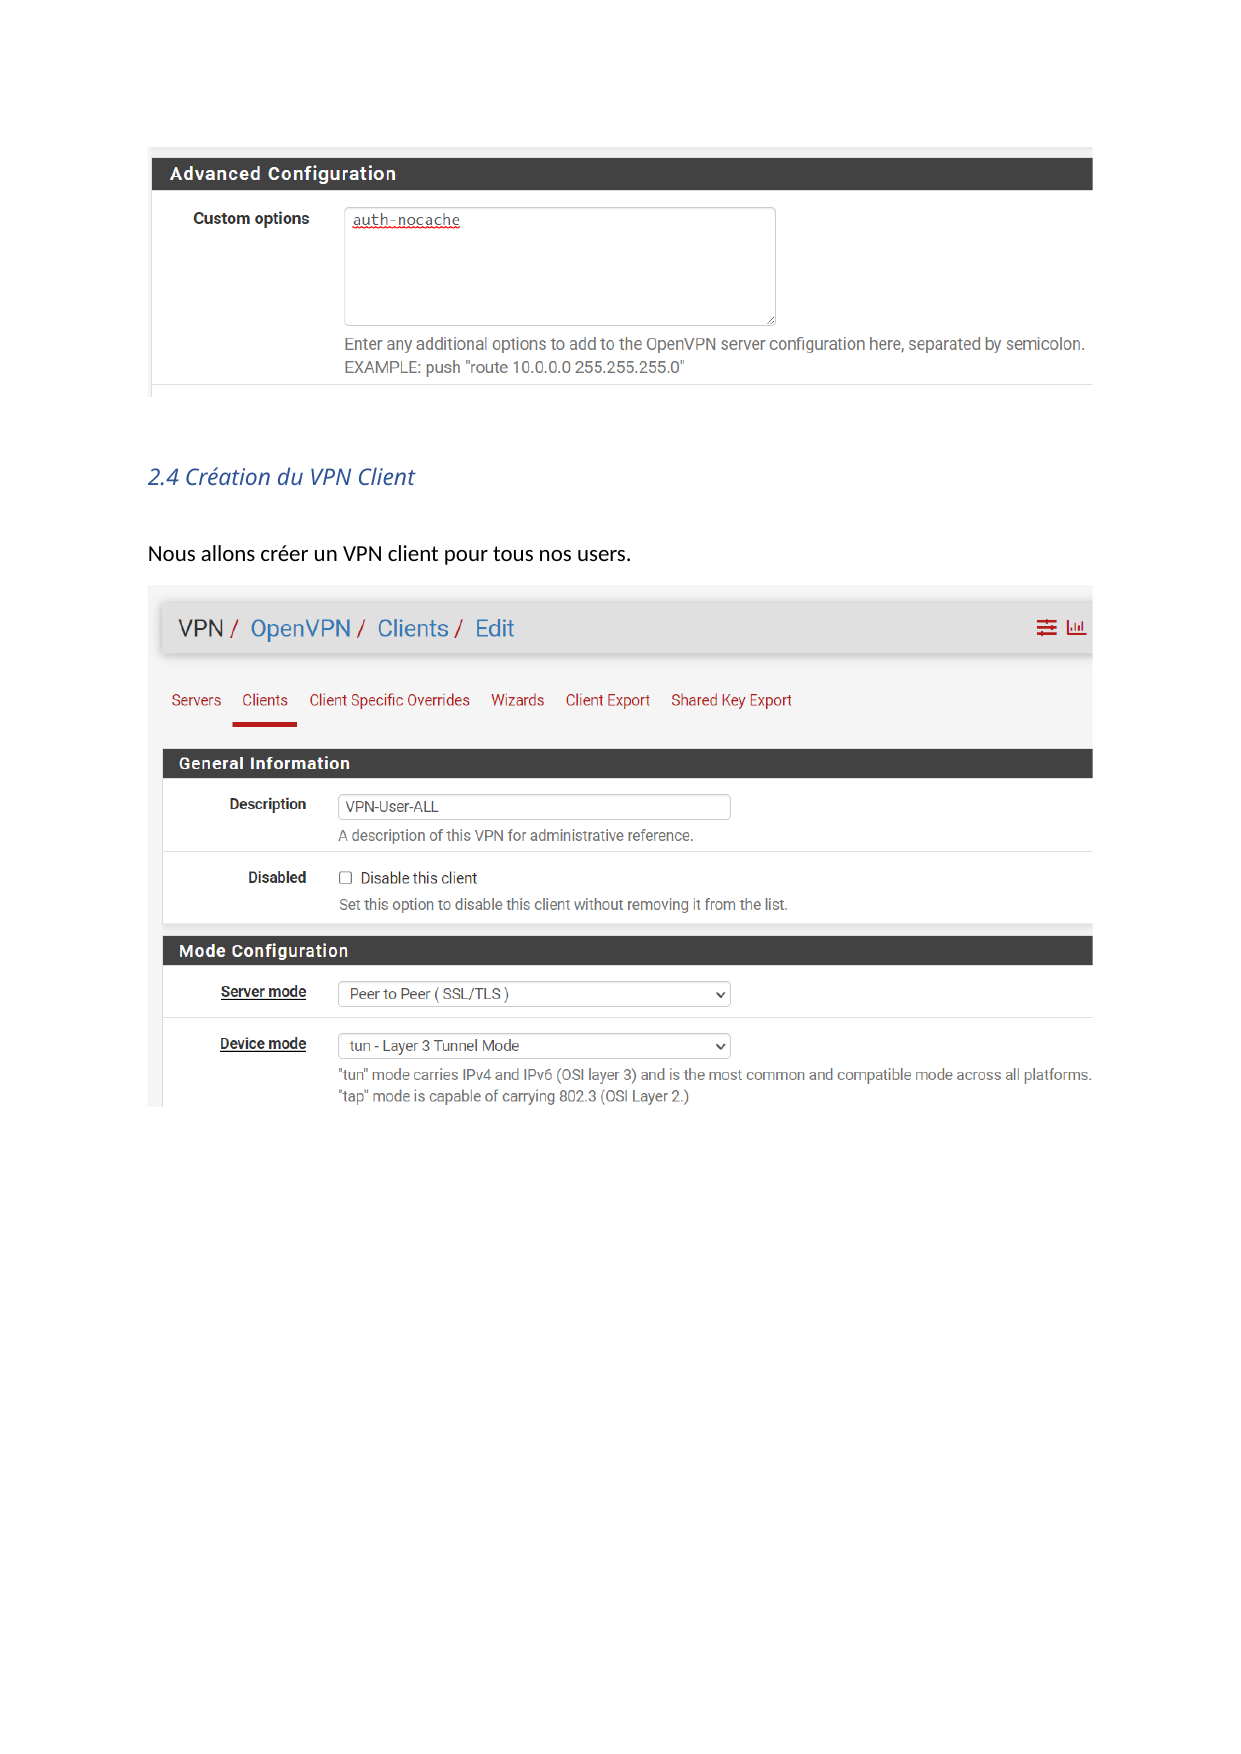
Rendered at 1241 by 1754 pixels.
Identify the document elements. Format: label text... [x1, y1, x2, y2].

picture [147, 147, 1093, 397]
picture [147, 585, 1093, 1107]
text Nous allons créer un VPN client pour tous nos users. [148, 539, 1093, 568]
subtitle 2.4 Création du VPN Client [148, 461, 1093, 492]
